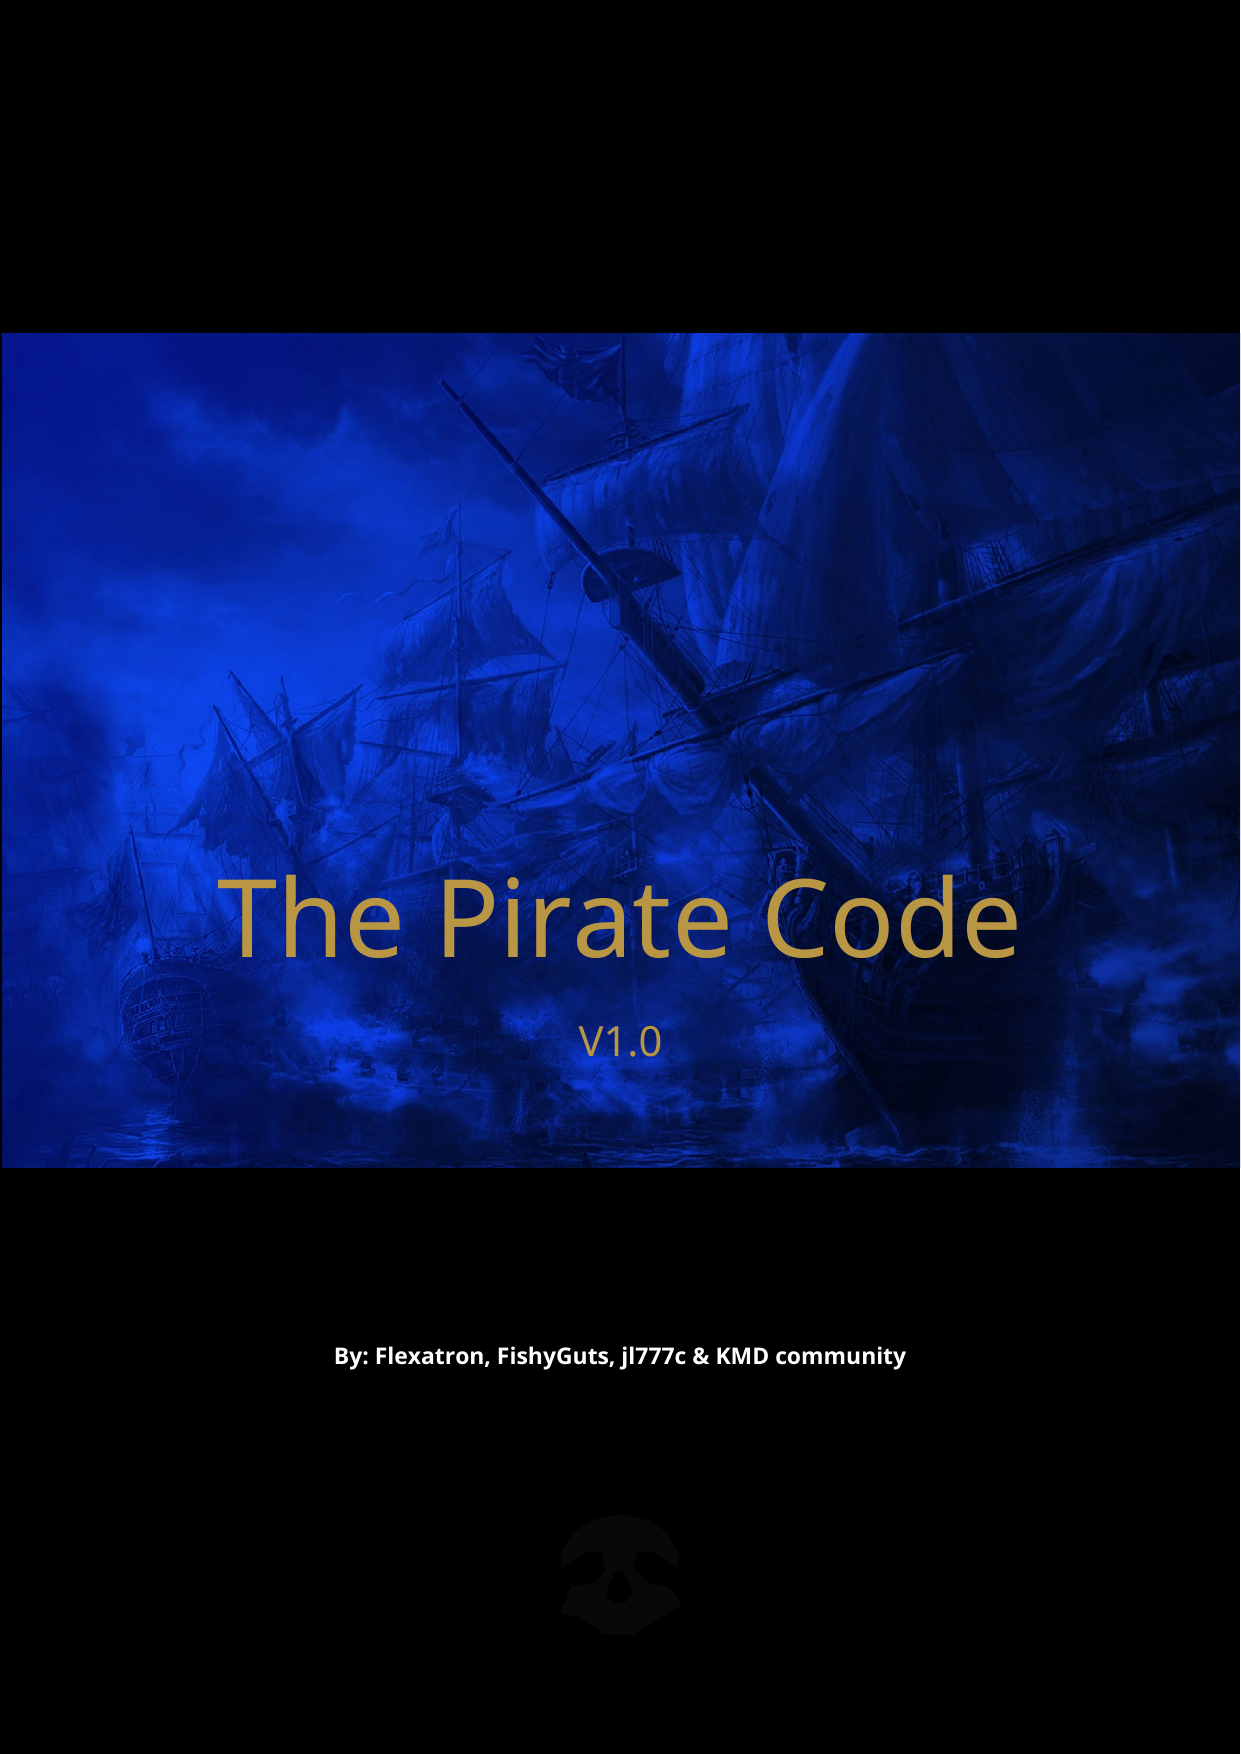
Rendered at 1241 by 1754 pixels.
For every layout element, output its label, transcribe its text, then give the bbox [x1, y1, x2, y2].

text The Pirate Code [148, 842, 1093, 989]
text V1.0 [148, 1012, 1093, 1068]
text By: Flexatron, FishyGuts, jl777c & KMD community [148, 1340, 1093, 1371]
picture [2, 333, 1241, 1168]
